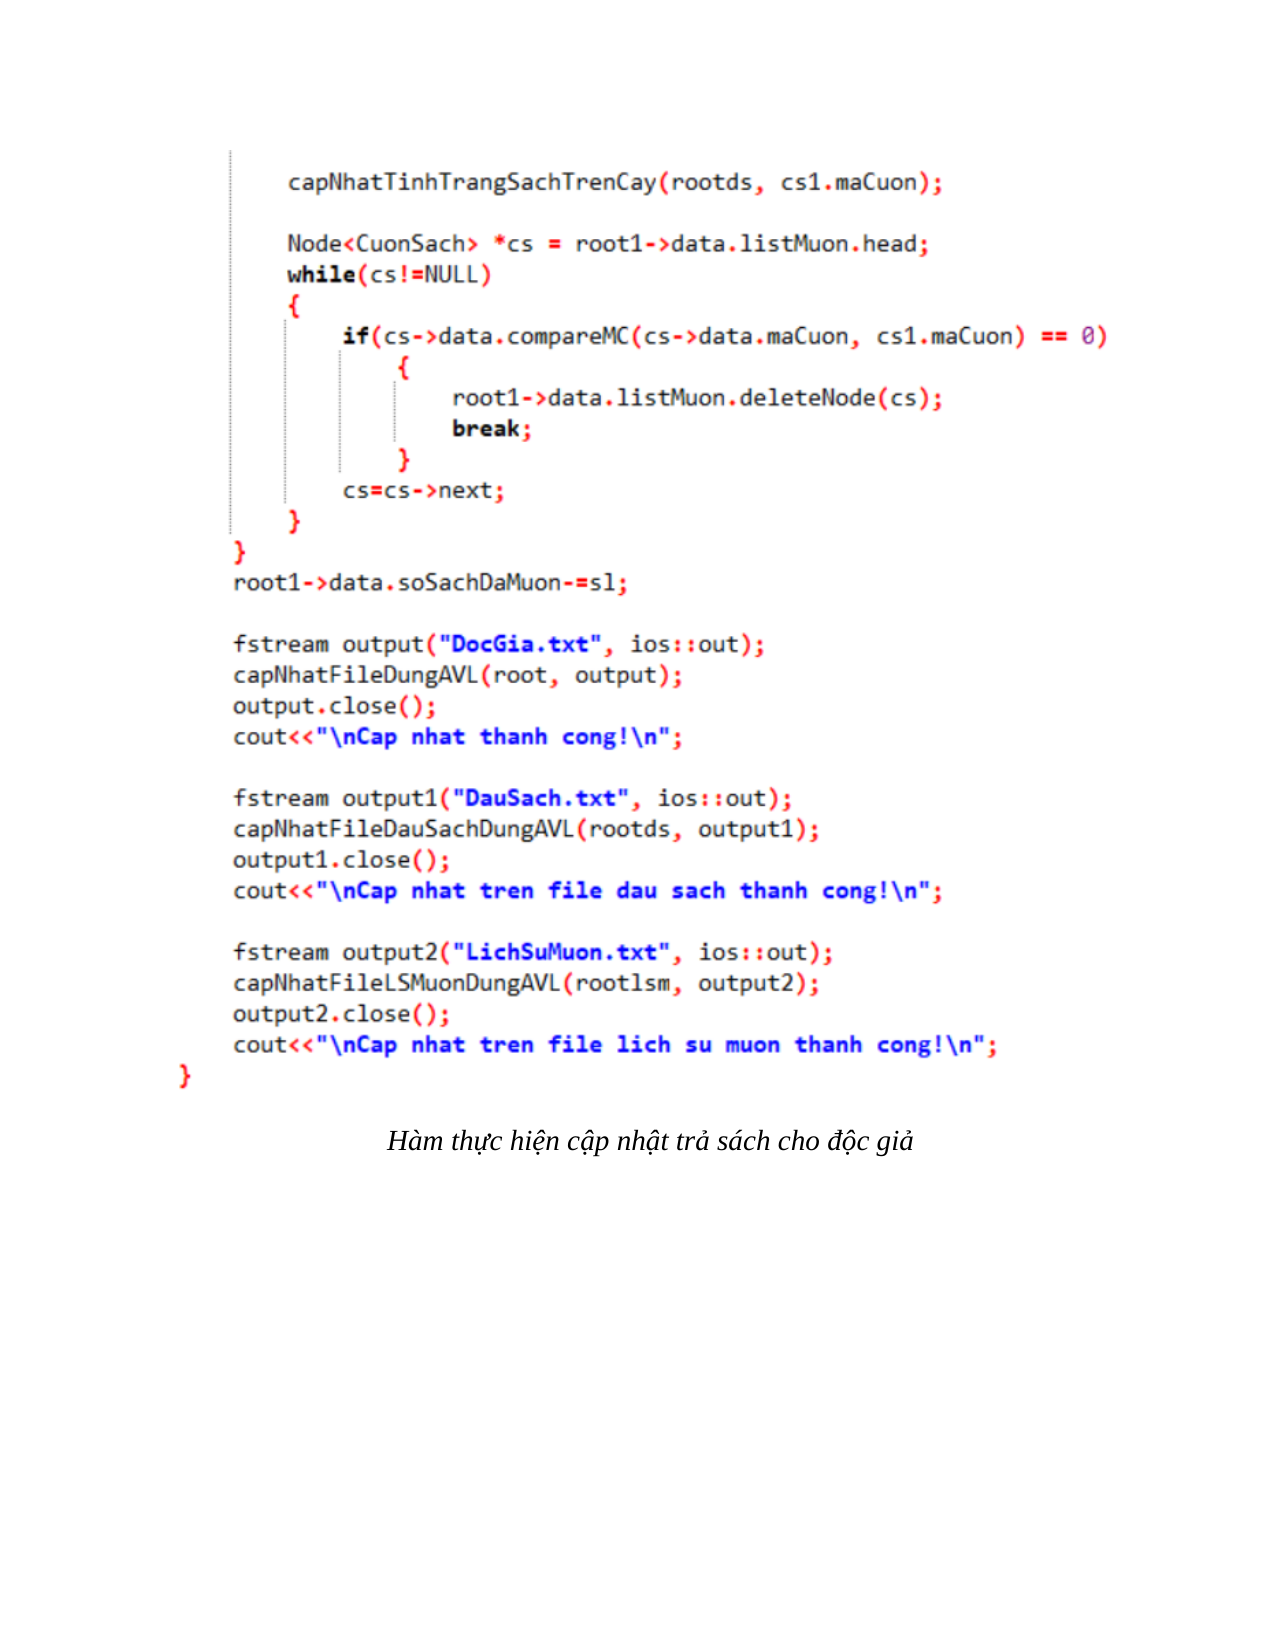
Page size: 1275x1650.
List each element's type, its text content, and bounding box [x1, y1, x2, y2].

text Hàm thực hiện cập nhật trả sách cho độc giả [178, 1123, 1125, 1156]
picture [178, 150, 1154, 1113]
